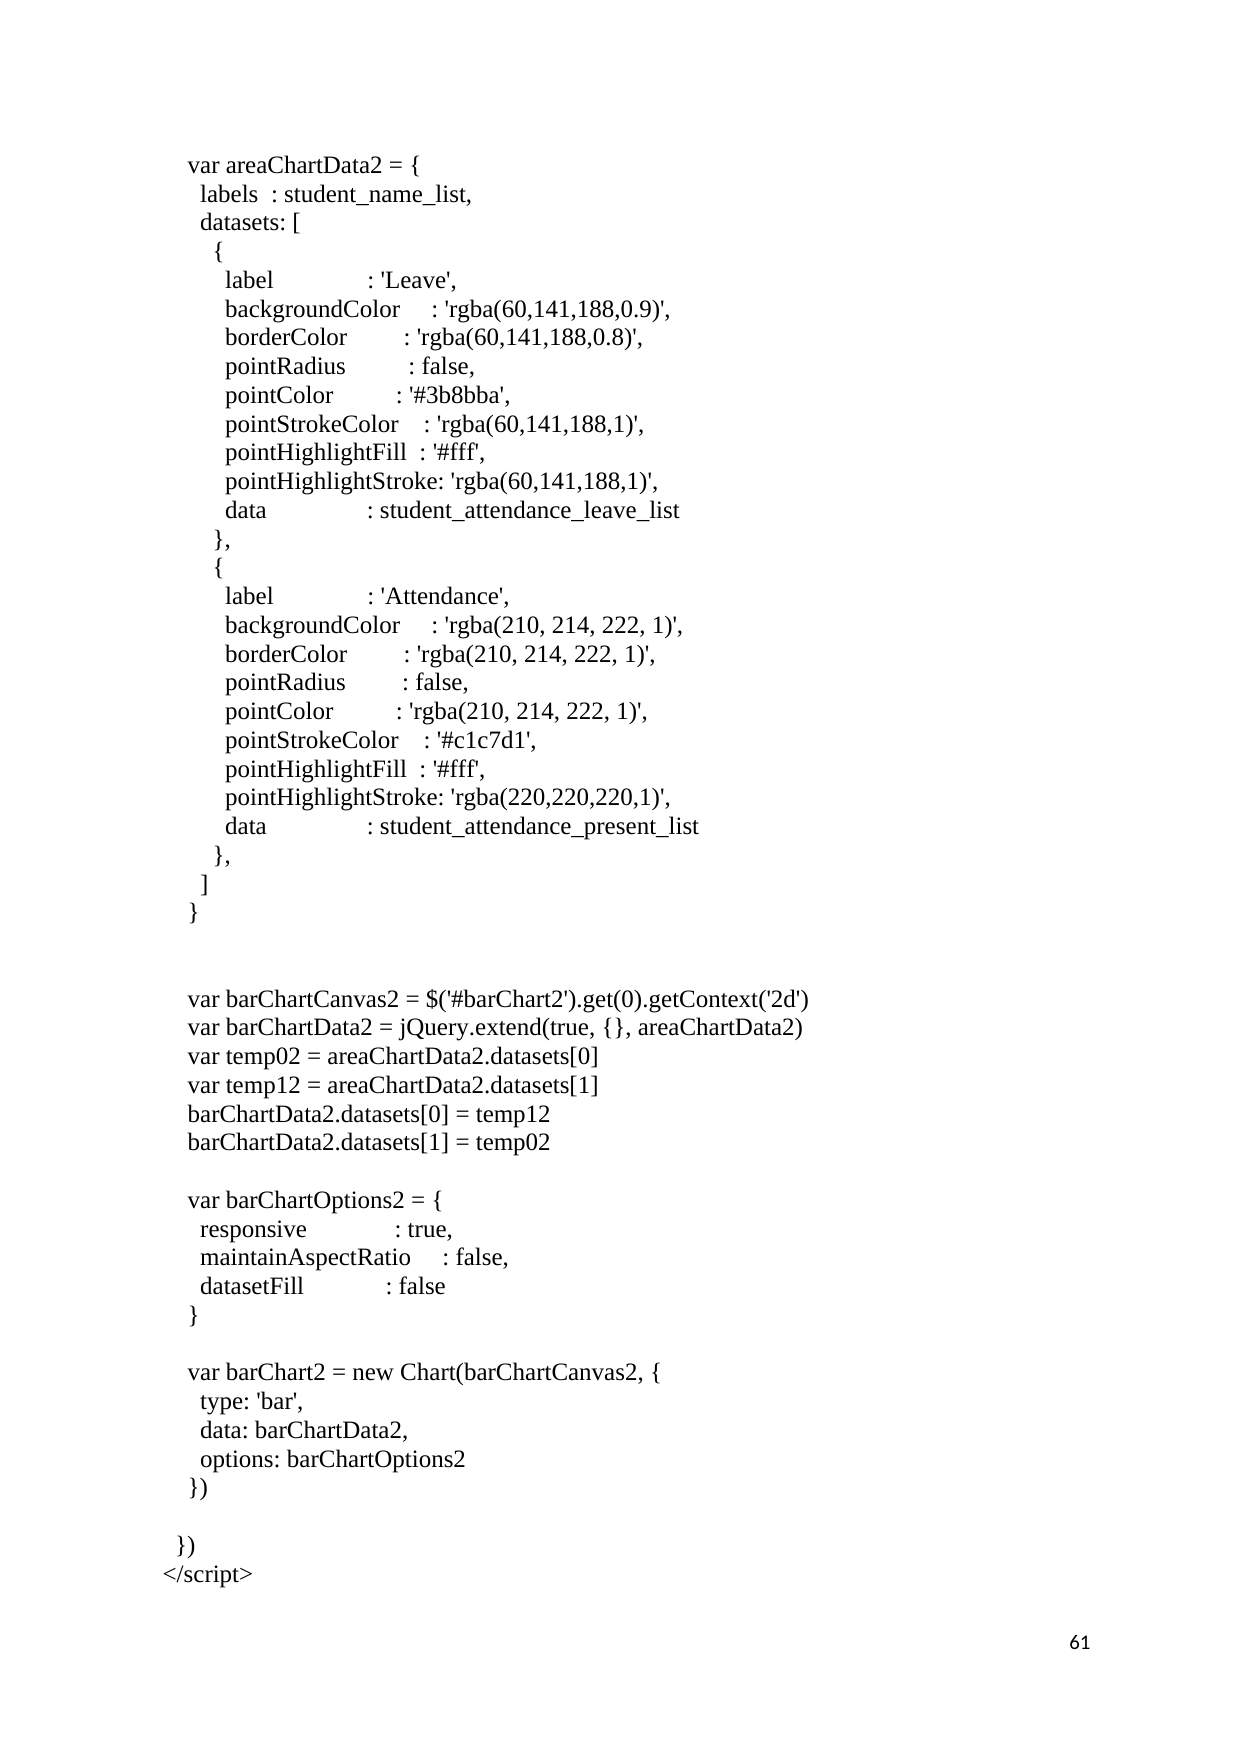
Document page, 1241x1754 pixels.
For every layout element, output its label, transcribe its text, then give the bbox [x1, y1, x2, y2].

text barChartData2.datasets[1] = temp02 [150, 1127, 1090, 1156]
text pointColor : 'rgba(210, 214, 222, 1)', [150, 696, 1090, 725]
text barChartData2.datasets[0] = temp12 [150, 1099, 1090, 1127]
text }) [150, 1472, 1090, 1501]
text maintainAspectRatio : false, [150, 1242, 1090, 1271]
text pointHighlightFill : '#fff', [150, 754, 1090, 782]
text datasetFill : false [150, 1271, 1090, 1300]
text }) [150, 1530, 1090, 1559]
text pointStrokeColor : 'rgba(60,141,188,1)', [150, 409, 1090, 437]
text </script> [150, 1559, 1090, 1587]
text pointStrokeColor : '#c1c7d1', [150, 725, 1090, 754]
text }, [150, 524, 1090, 552]
text var barChartOptions2 = { [150, 1185, 1090, 1214]
text pointHighlightStroke: 'rgba(60,141,188,1)', [150, 466, 1090, 495]
text } [150, 1300, 1090, 1329]
text var barChartData2 = jQuery.extend(true, {}, areaChartData2) [150, 1012, 1090, 1041]
text borderColor : 'rgba(210, 214, 222, 1)', [150, 639, 1090, 667]
text { [150, 236, 1090, 265]
text pointColor : '#3b8bba', [150, 380, 1090, 409]
text responsive : true, [150, 1214, 1090, 1242]
text backgroundColor : 'rgba(60,141,188,0.9)', [150, 294, 1090, 322]
text data : student_attendance_present_list [150, 811, 1090, 840]
text var barChartCanvas2 = $('#barChart2').get(0).getContext('2d') [150, 984, 1090, 1012]
text var temp02 = areaChartData2.datasets[0] [150, 1041, 1090, 1070]
text options: barChartOptions2 [150, 1444, 1090, 1472]
text borderColor : 'rgba(60,141,188,0.8)', [150, 322, 1090, 351]
text var temp12 = areaChartData2.datasets[1] [150, 1070, 1090, 1099]
text } [150, 897, 1090, 926]
text labels : student_name_list, [150, 179, 1090, 207]
text { [150, 552, 1090, 581]
text label : 'Attendance', [150, 581, 1090, 610]
text }, [150, 840, 1090, 869]
text label : 'Leave', [150, 265, 1090, 294]
text type: 'bar', [150, 1386, 1090, 1415]
text var barChart2 = new Chart(barChartCanvas2, { [150, 1357, 1090, 1386]
text var areaChartData2 = { [150, 150, 1090, 179]
text pointHighlightFill : '#fff', [150, 437, 1090, 466]
text data : student_attendance_leave_list [150, 495, 1090, 524]
text pointHighlightStroke: 'rgba(220,220,220,1)', [150, 782, 1090, 811]
text pointRadius : false, [150, 351, 1090, 380]
text backgroundColor : 'rgba(210, 214, 222, 1)', [150, 610, 1090, 639]
text ] [150, 869, 1090, 897]
text datasets: [ [150, 207, 1090, 236]
text pointRadius : false, [150, 667, 1090, 696]
text data: barChartData2, [150, 1415, 1090, 1444]
